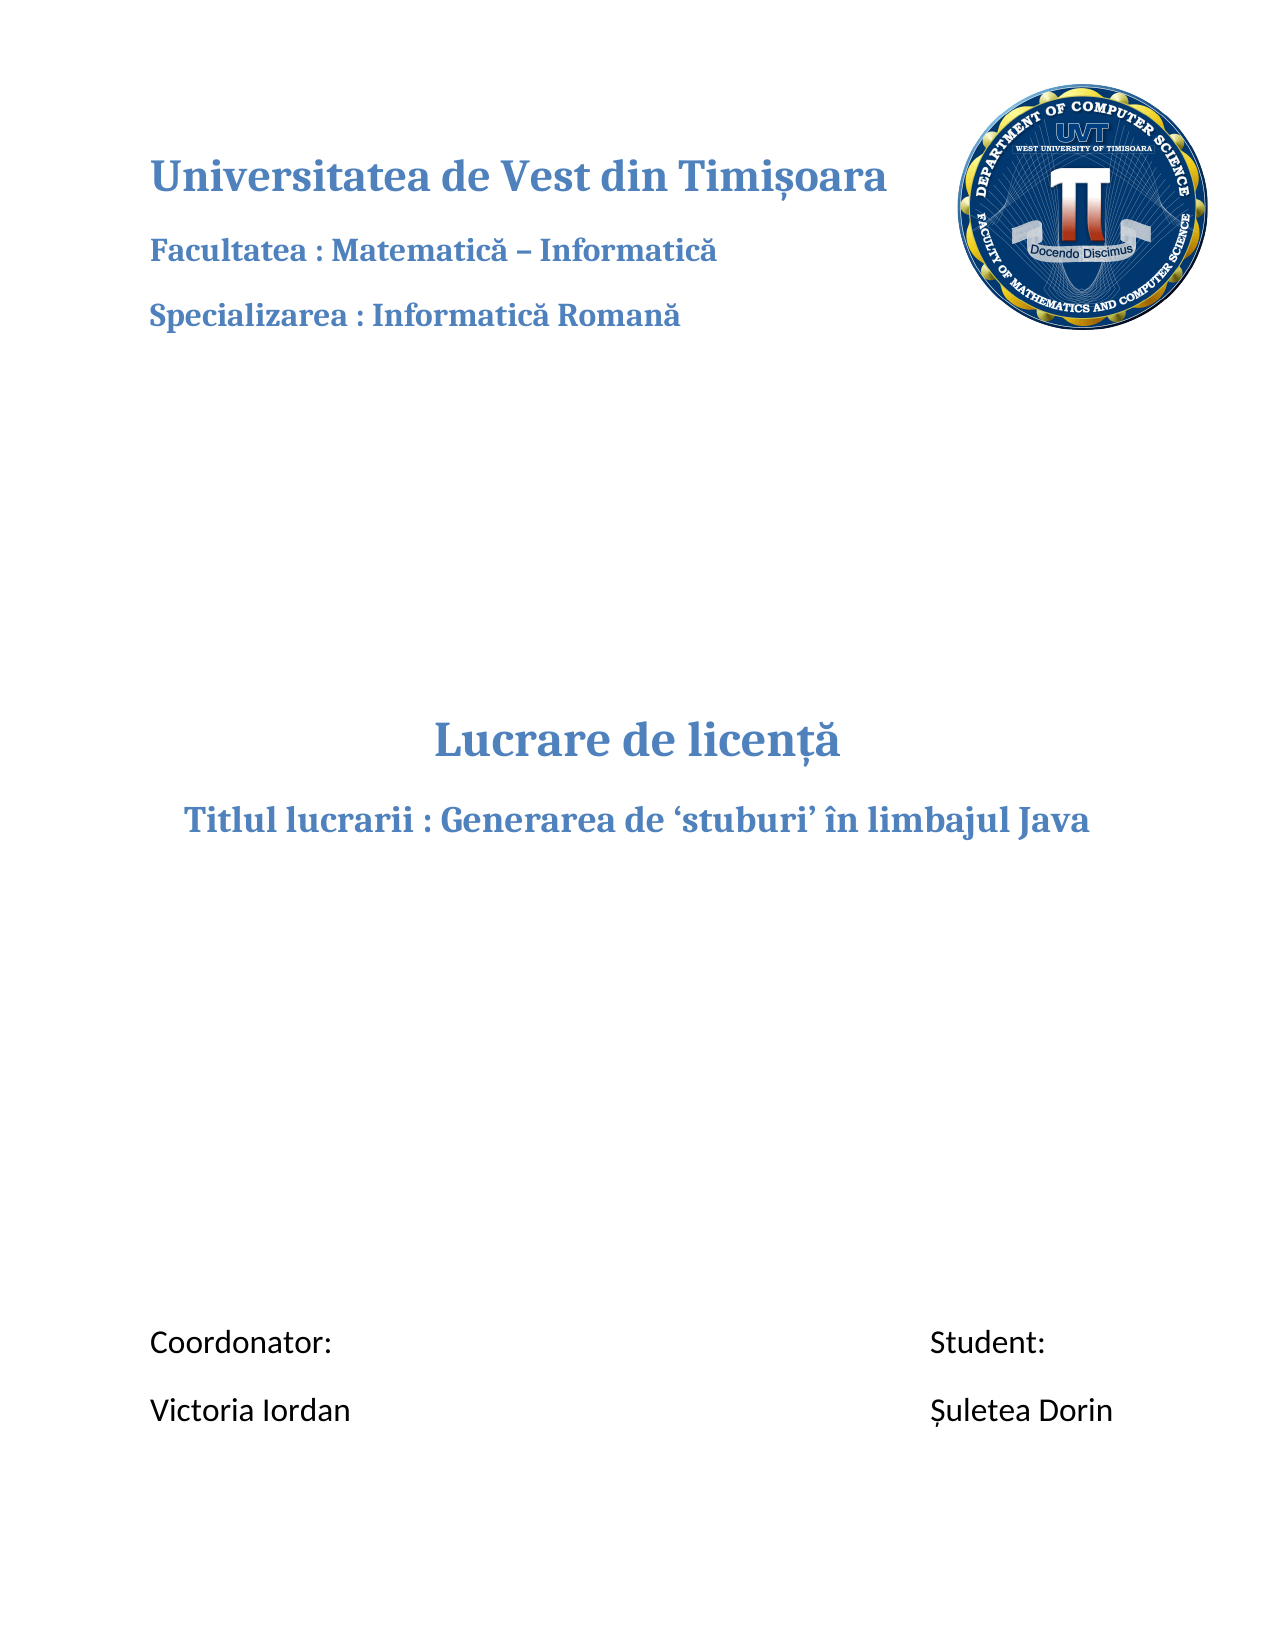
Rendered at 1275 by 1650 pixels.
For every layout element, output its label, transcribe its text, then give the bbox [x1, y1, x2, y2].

text Coordonator: Student: [150, 1321, 1125, 1362]
subtitle Lucrare de licență [150, 711, 1125, 769]
subtitle Universitatea de Vest din Timișoara [150, 150, 957, 203]
subtitle Specializarea : Informatică Romană [150, 296, 1125, 334]
subtitle Facultatea : Matematică – Informatică [150, 231, 957, 270]
picture [957, 84, 1208, 330]
subtitle Titlul lucrarii : Generarea de ‘stuburi’ în limbajul Java [150, 798, 1125, 841]
text Victoria Iordan Șuletea Dorin [150, 1389, 1125, 1429]
